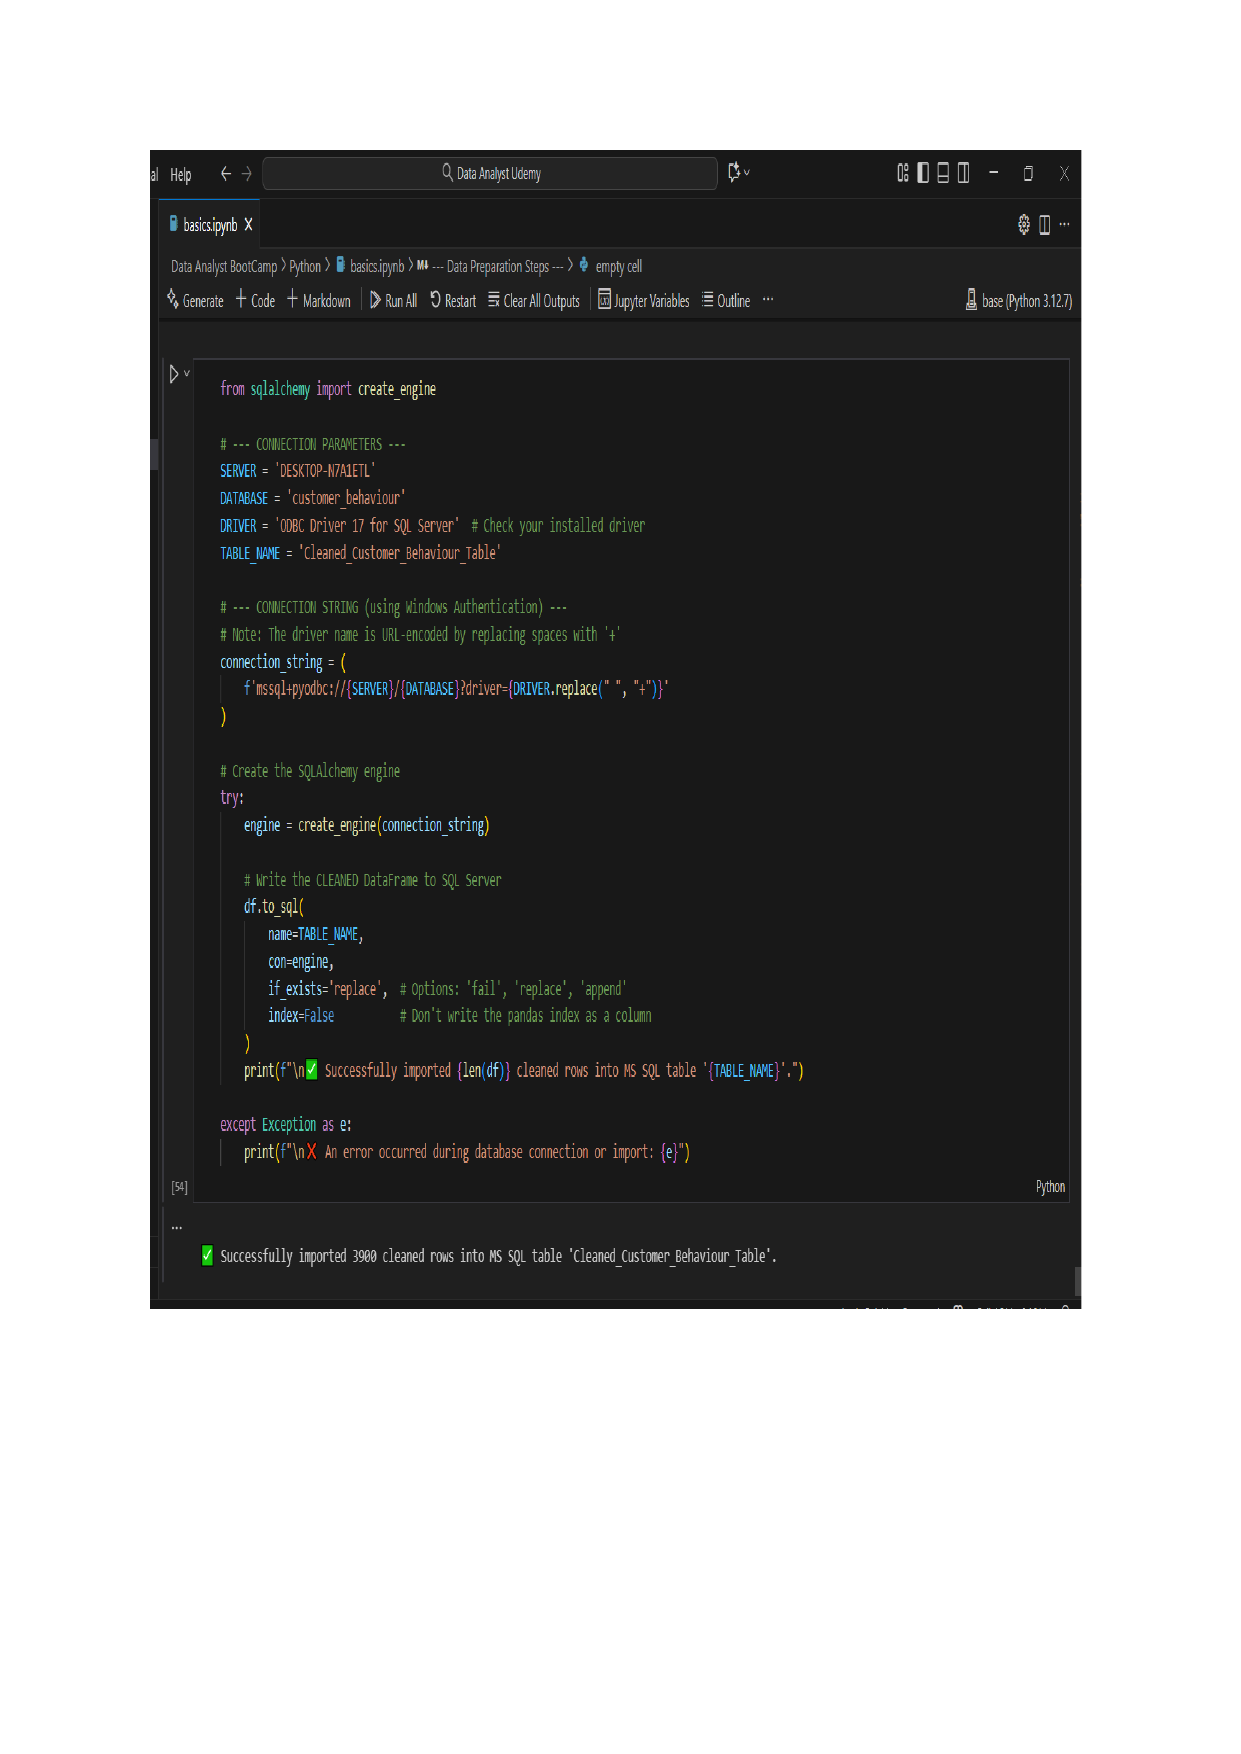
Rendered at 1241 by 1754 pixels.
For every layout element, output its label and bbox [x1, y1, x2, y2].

picture [150, 150, 1082, 1309]
